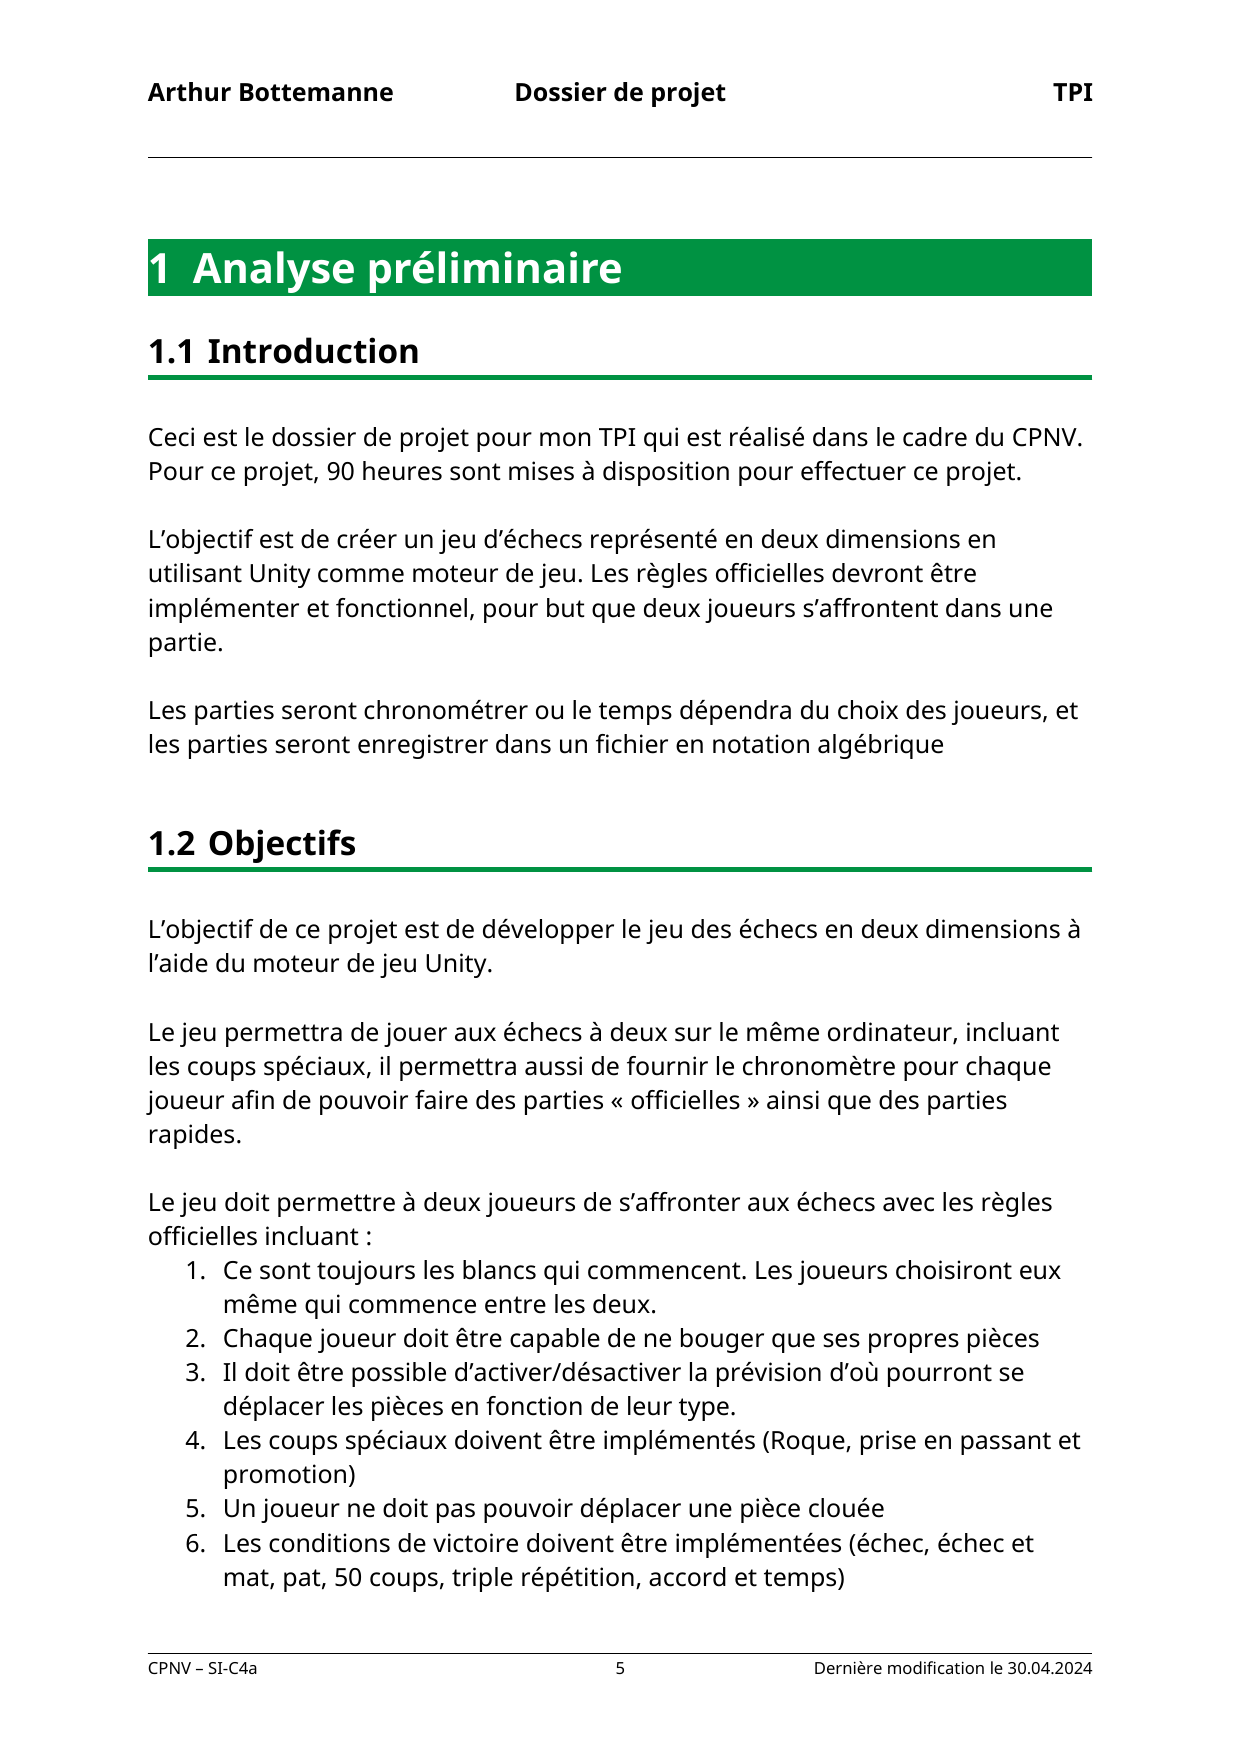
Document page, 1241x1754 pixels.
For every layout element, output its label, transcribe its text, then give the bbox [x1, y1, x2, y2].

text Les parties seront chronométrer ou le temps dépendra du choix des joueurs, et les parties seront enregistrer dans un fichier en notation algébrique [148, 692, 1092, 761]
subtitle Analyse préliminaire [148, 239, 1092, 296]
list Chaque joueur doit être capable de ne bouger que ses propres pièces [185, 1321, 1092, 1355]
list Les conditions de victoire doivent être implémentées (échec, échec et mat, pat, 50 coups, triple répétition, accord et temps) [185, 1525, 1092, 1593]
list Les coups spéciaux doivent être implémentés (Roque, prise en passant et promotion) [185, 1423, 1092, 1491]
text Ceci est le dossier de projet pour mon TPI qui est réalisé dans le cadre du CPNV. Pour ce projet, 90 heures sont mises à disposition pour effectuer ce projet. [148, 420, 1092, 488]
list Ce sont toujours les blancs qui commencent. Les joueurs choisiront eux même qui commence entre les deux. [185, 1253, 1092, 1321]
text Le jeu doit permettre à deux joueurs de s’affronter aux échecs avec les règles officielles incluant : [148, 1184, 1092, 1253]
subtitle Objectifs [148, 819, 1092, 867]
list Un joueur ne doit pas pouvoir déplacer une pièce clouée [185, 1491, 1092, 1525]
text L’objectif est de créer un jeu d’échecs représenté en deux dimensions en utilisant Unity comme moteur de jeu. Les règles officielles devront être implémenter et fonctionnel, pour but que deux joueurs s’affrontent dans une partie. [148, 522, 1092, 658]
text L’objectif de ce projet est de développer le jeu des échecs en deux dimensions à l’aide du moteur de jeu Unity. [148, 912, 1092, 980]
list Il doit être possible d’activer/désactiver la prévision d’où pourront se déplacer les pièces en fonction de leur type. [185, 1355, 1092, 1423]
text Le jeu permettra de jouer aux échecs à deux sur le même ordinateur, incluant les coups spéciaux, il permettra aussi de fournir le chronomètre pour chaque joueur afin de pouvoir faire des parties « officielles » ainsi que des parties rapides. [148, 1014, 1092, 1151]
subtitle Introduction [148, 327, 1092, 375]
